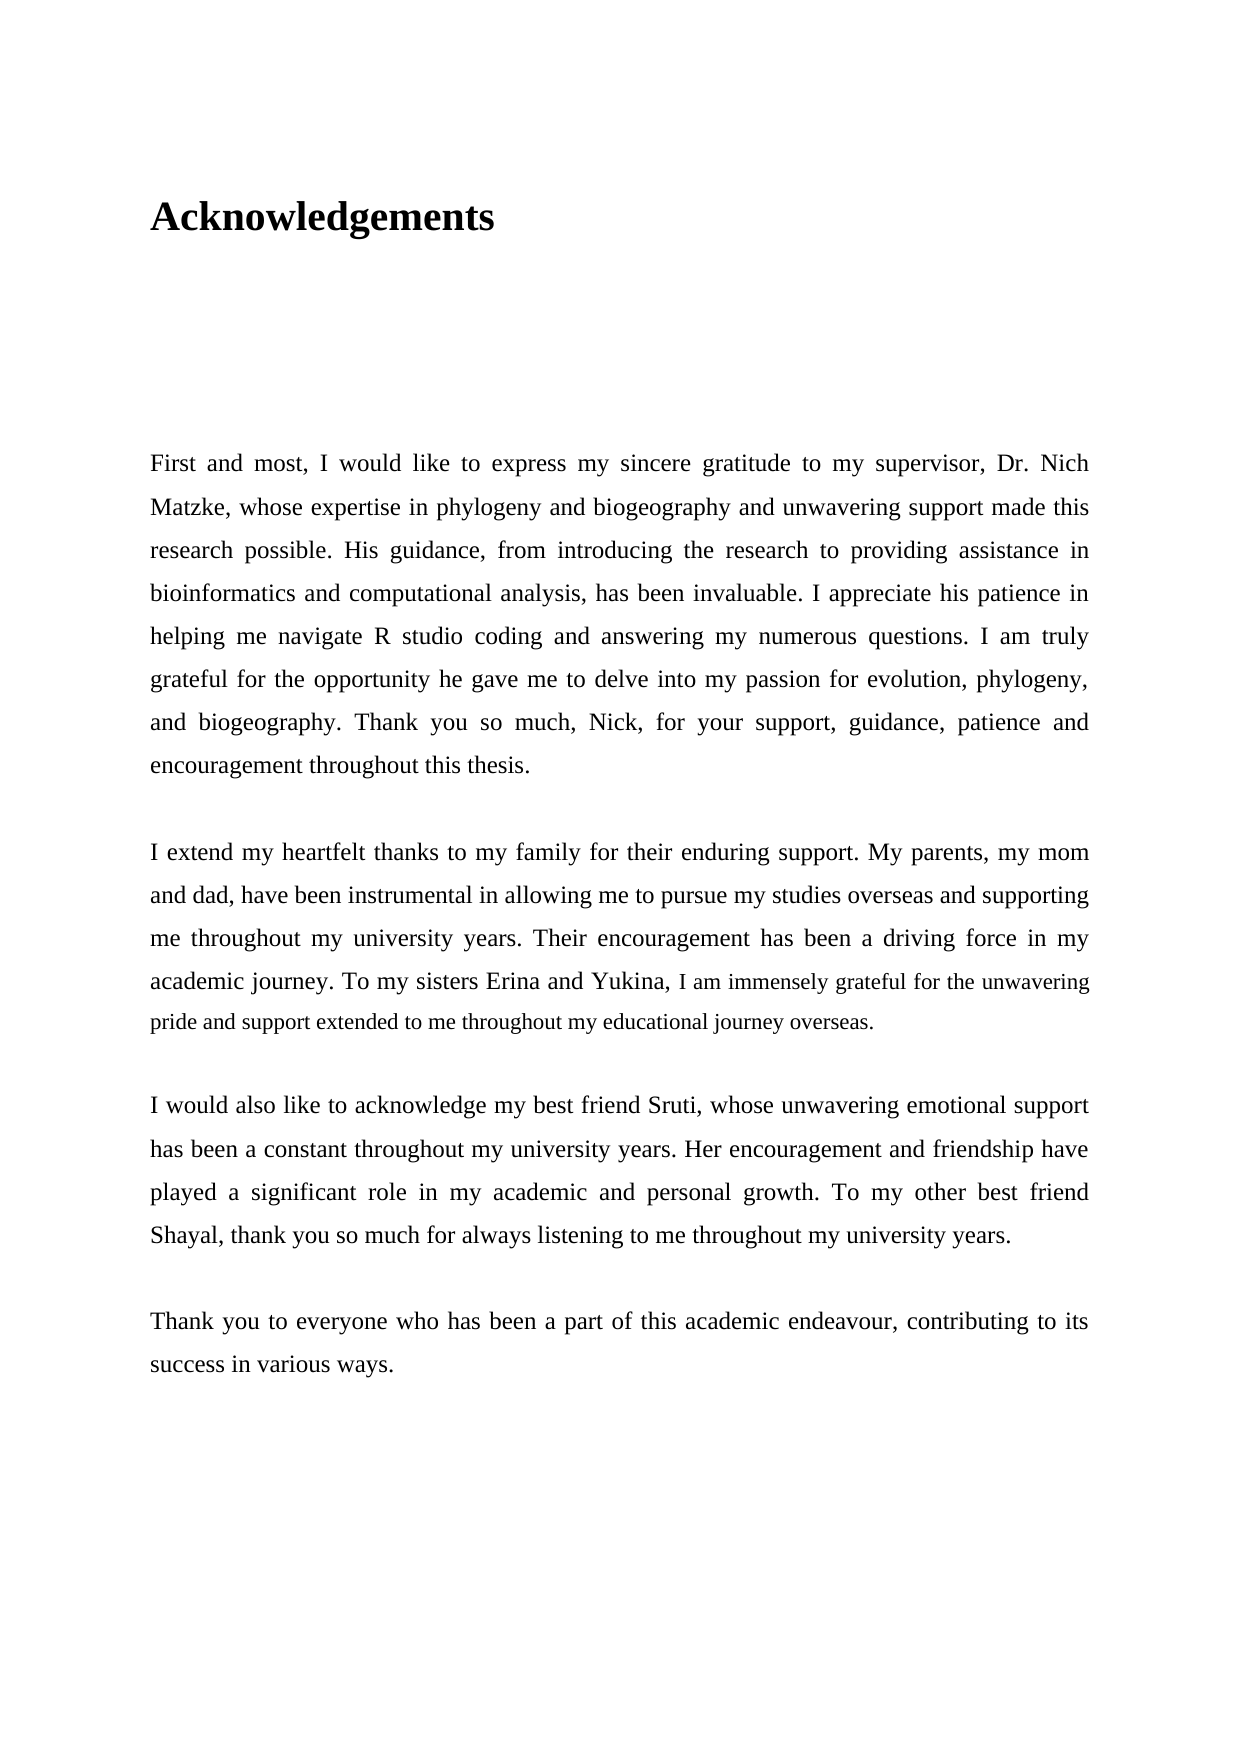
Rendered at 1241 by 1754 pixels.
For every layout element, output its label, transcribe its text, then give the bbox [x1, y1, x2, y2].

text First and most, I would like to express my sincere gratitude to my supervisor, Dr. Nich Matzke, whose expertise in phylogeny and biogeography and unwavering support made this research possible. His guidance, from introducing the research to providing assistance in bioinformatics and computational analysis, has been invaluable. I appreciate his patience in helping me navigate R studio coding and answering my numerous questions. I am truly grateful for the opportunity he gave me to delve into my passion for evolution, phylogeny, and biogeography. Thank you so much, Nick, for your support, guidance, patience and encouragement throughout this thesis. [150, 448, 1090, 779]
text I extend my heartfelt thanks to my family for their enduring support. My parents, my mom and dad, have been instrumental in allowing me to pursue my studies overseas and supporting me throughout my university years. Their encouragement has been a driving force in my academic journey. To my sisters Erina and Yukina, I am immensely grateful for the unwavering pride and support extended to me throughout my educational journey overseas. [150, 837, 1090, 1034]
subtitle Acknowledgements [150, 192, 1090, 239]
text Thank you to everyone who has been a part of this academic endeavour, contributing to its success in various ways. [150, 1306, 1090, 1378]
text I would also like to acknowledge my best friend Sruti, whose unwavering emotional support has been a constant throughout my university years. Her encouragement and friendship have played a significant role in my academic and personal growth. To my other best friend Shayal, thank you so much for always listening to me throughout my university years. [150, 1091, 1090, 1249]
